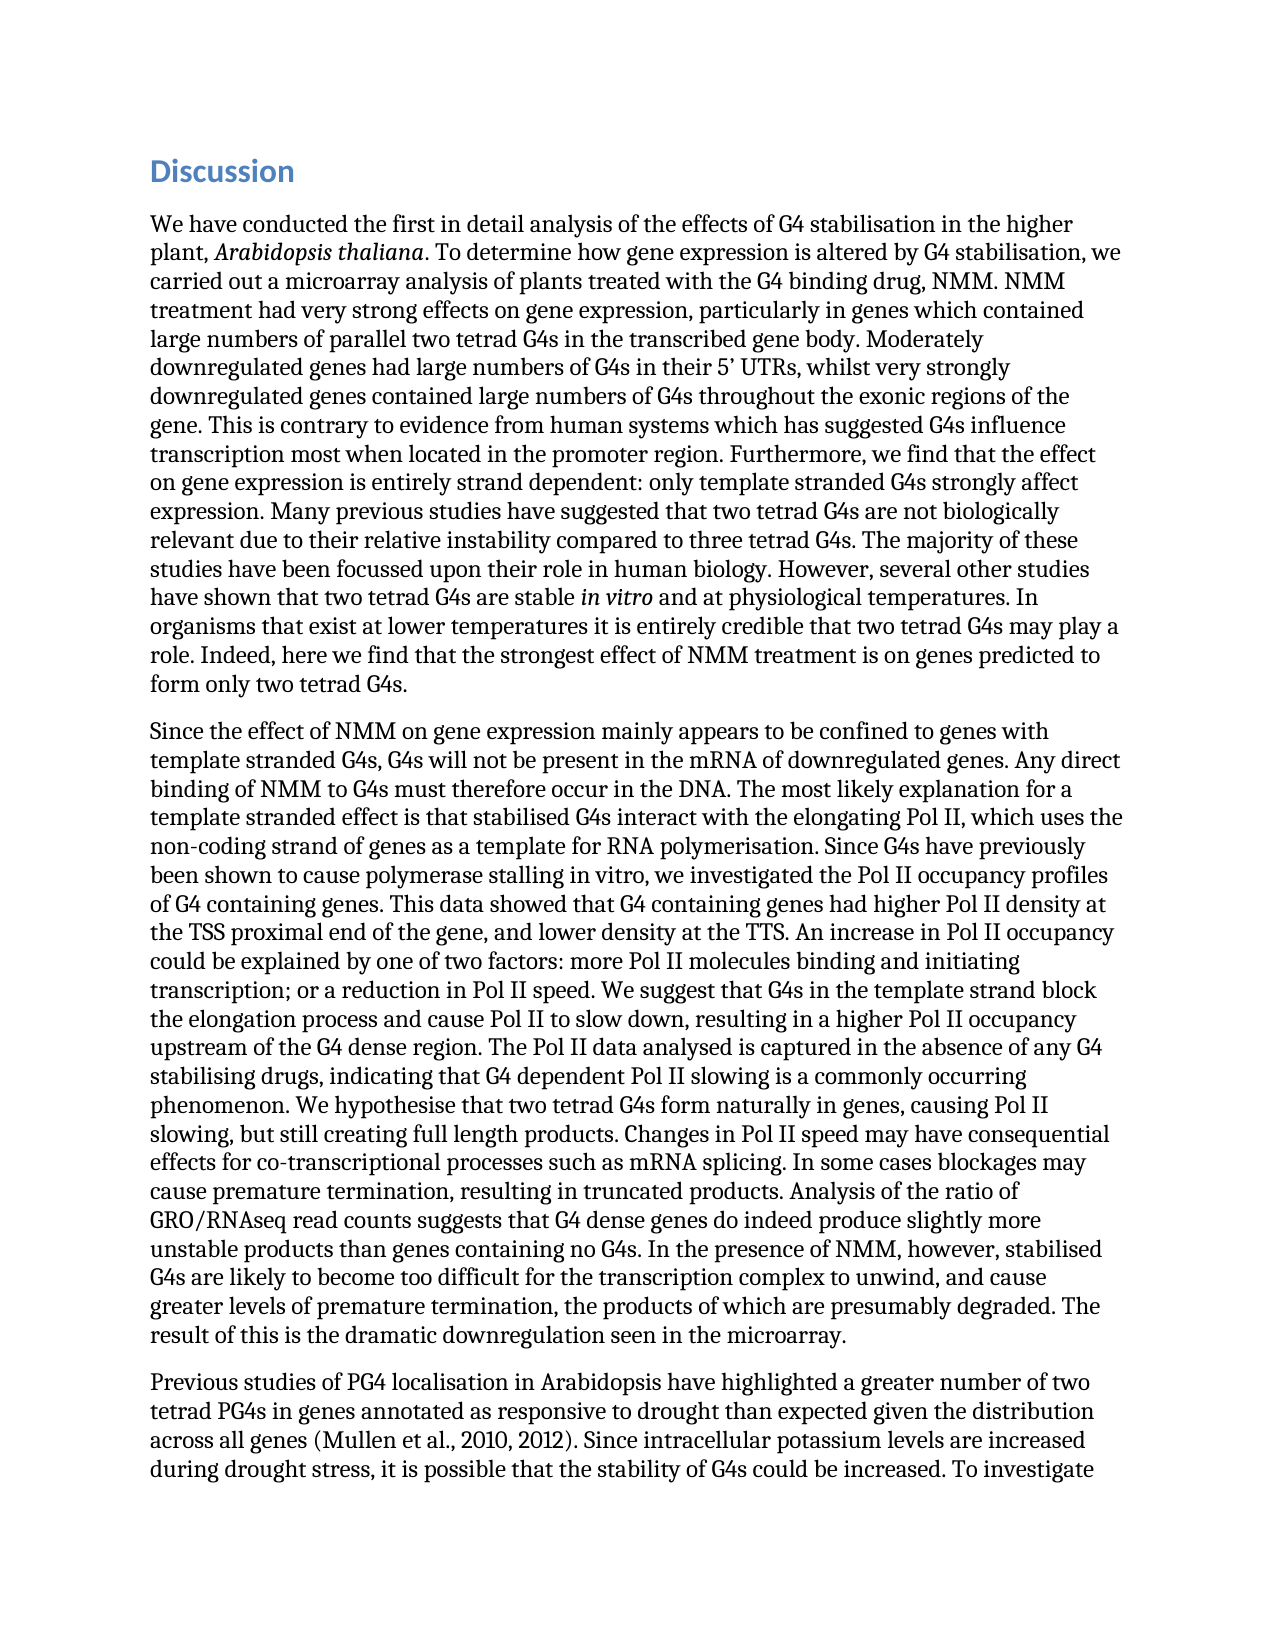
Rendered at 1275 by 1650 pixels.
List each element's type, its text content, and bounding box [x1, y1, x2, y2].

subtitle Discussion [150, 150, 1125, 191]
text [150, 1368, 1125, 1483]
text We have conducted the first in detail analysis of the effects of G4 stabilisation in the higher plant, Arabidopsis thaliana. To determine how gene expression is altered by G4 stabilisation, we carried out a microarray analysis of plants treated with the G4 binding drug, NMM. NMM treatment had very strong effects on gene expression, particularly in genes which contained large numbers of parallel two tetrad G4s in the transcribed gene body. Moderately downregulated genes had large numbers of G4s in their 5’ UTRs, whilst very strongly downregulated genes contained large numbers of G4s throughout the exonic regions of the gene. This is contrary to evidence from human systems which has suggested G4s influence transcription most when located in the promoter region. Furthermore, we find that the effect on gene expression is entirely strand dependent: only template stranded G4s strongly affect expression. Many previous studies have suggested that two tetrad G4s are not biologically relevant due to their relative instability compared to three tetrad G4s. The majority of these studies have been focussed upon their role in human biology. However, several other studies have shown that two tetrad G4s are stable in vitro and at physiological temperatures. In organisms that exist at lower temperatures it is entirely credible that two tetrad G4s may play a role. Indeed, here we find that the strongest effect of NMM treatment is on genes predicted to form only two tetrad G4s. [150, 209, 1125, 698]
text Since the effect of NMM on gene expression mainly appears to be confined to genes with template stranded G4s, G4s will not be present in the mRNA of downregulated genes. Any direct binding of NMM to G4s must therefore occur in the DNA. The most likely explanation for a template stranded effect is that stabilised G4s interact with the elongating Pol II, which uses the non-coding strand of genes as a template for RNA polymerisation. Since G4s have previously been shown to cause polymerase stalling in vitro, we investigated the Pol II occupancy profiles of G4 containing genes. This data showed that G4 containing genes had higher Pol II density at the TSS proximal end of the gene, and lower density at the TTS. An increase in Pol II occupancy could be explained by one of two factors: more Pol II molecules binding and initiating transcription; or a reduction in Pol II speed. We suggest that G4s in the template strand block the elongation process and cause Pol II to slow down, resulting in a higher Pol II occupancy upstream of the G4 dense region. The Pol II data analysed is captured in the absence of any G4 stabilising drugs, indicating that G4 dependent Pol II slowing is a commonly occurring phenomenon. We hypothesise that two tetrad G4s form naturally in genes, causing Pol II slowing, but still creating full length products. Changes in Pol II speed may have consequential effects for co-transcriptional processes such as mRNA splicing. In some cases blockages may cause premature termination, resulting in truncated products. Analysis of the ratio of GRO/RNAseq read counts suggests that G4 dense genes do indeed produce slightly more unstable products than genes containing no G4s. In the presence of NMM, however, stabilised G4s are likely to become too difficult for the transcription complex to unwind, and cause greater levels of premature termination, the products of which are presumably degraded. The result of this is the dramatic downregulation seen in the microarray. [150, 717, 1125, 1349]
